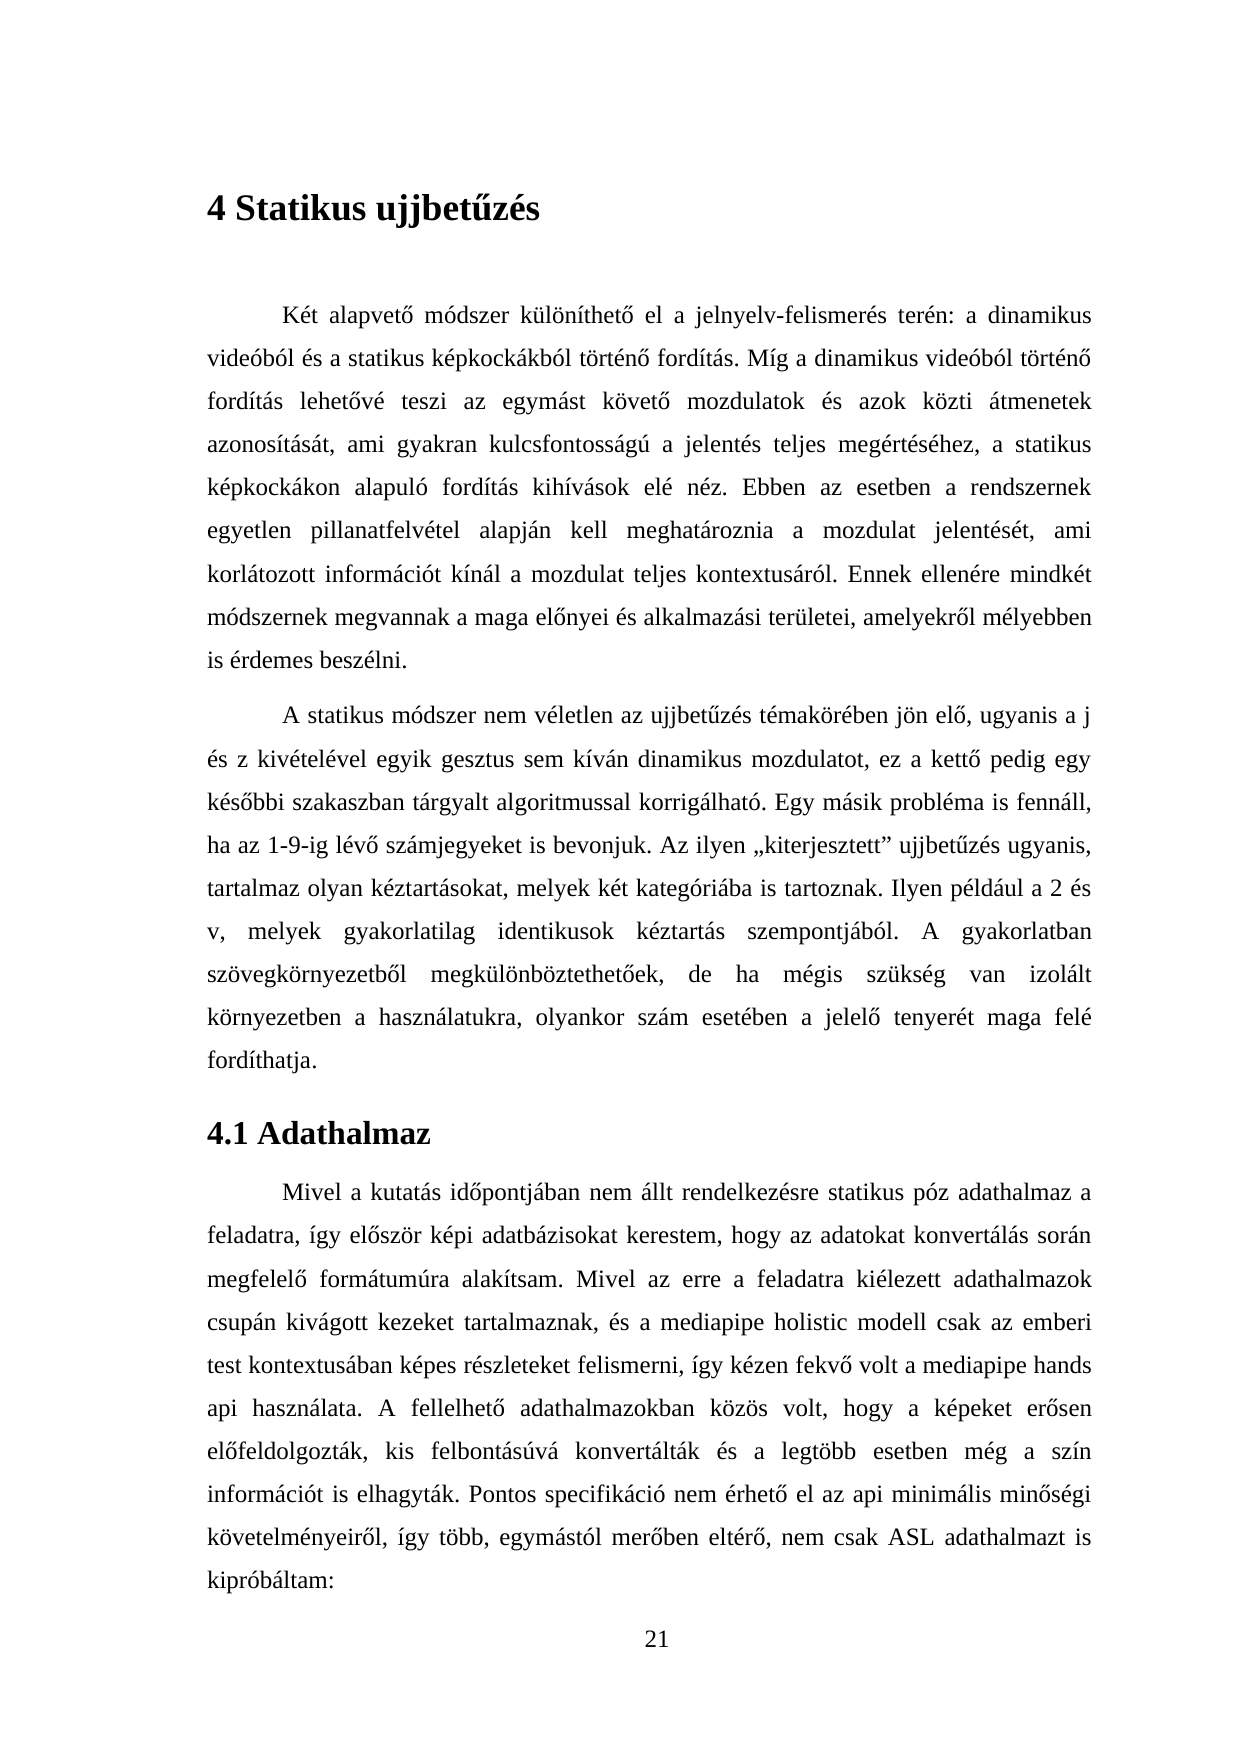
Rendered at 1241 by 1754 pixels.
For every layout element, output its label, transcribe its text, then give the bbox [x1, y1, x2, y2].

text Két alapvető módszer különíthető el a jelnyelv-felismerés terén: a dinamikus videóból és a statikus képkockákból történő fordítás. Míg a dinamikus videóból történő fordítás lehetővé teszi az egymást követő mozdulatok és azok közti átmenetek azonosítását, ami gyakran kulcsfontosságú a jelentés teljes megértéséhez, a statikus képkockákon alapuló fordítás kihívások elé néz. Ebben az esetben a rendszernek egyetlen pillanatfelvétel alapján kell meghatároznia a mozdulat jelentését, ami korlátozott információt kínál a mozdulat teljes kontextusáról. Ennek ellenére mindkét módszernek megvannak a maga előnyei és alkalmazási területei, amelyekről mélyebben is érdemes beszélni. [207, 300, 1092, 674]
text Mivel a kutatás időpontjában nem állt rendelkezésre statikus póz adathalmaz a feladatra, így először képi adatbázisokat kerestem, hogy az adatokat konvertálás során megfelelő formátumúra alakítsam. Mivel az erre a feladatra kiélezett adathalmazok csupán kivágott kezeket tartalmaznak, és a mediapipe holistic modell csak az emberi test kontextusában képes részleteket felismerni, így kézen fekvő volt a mediapipe hands api használata. A fellelhető adathalmazokban közös volt, hogy a képeket erősen előfeldolgozták, kis felbontásúvá konvertálták és a legtöbb esetben még a szín információt is elhagyták. Pontos specifikáció nem érhető el az api minimális minőségi követelményeiről, így több, egymástól merőben eltérő, nem csak ASL adathalmazt is kipróbáltam: [207, 1177, 1092, 1594]
text A statikus módszer nem véletlen az ujjbetűzés témakörében jön elő, ugyanis a j és z kivételével egyik gesztus sem kíván dinamikus mozdulatot, ez a kettő pedig egy későbbi szakaszban tárgyalt algoritmussal korrigálható. Egy másik probléma is fennáll, ha az 1-9-ig lévő számjegyeket is bevonjuk. Az ilyen „kiterjesztett” ujjbetűzés ugyanis, tartalmaz olyan kéztartásokat, melyek két kategóriába is tartoznak. Ilyen például a 2 és v, melyek gyakorlatilag identikusok kéztartás szempontjából. A gyakorlatban szövegkörnyezetből megkülönböztethetőek, de ha mégis szükség van izolált környezetben a használatukra, olyankor szám esetében a jelelő tenyerét maga felé fordíthatja. [207, 701, 1092, 1074]
subtitle Adathalmaz [207, 1114, 1092, 1152]
subtitle Statikus ujjbetűzés [207, 185, 1092, 228]
